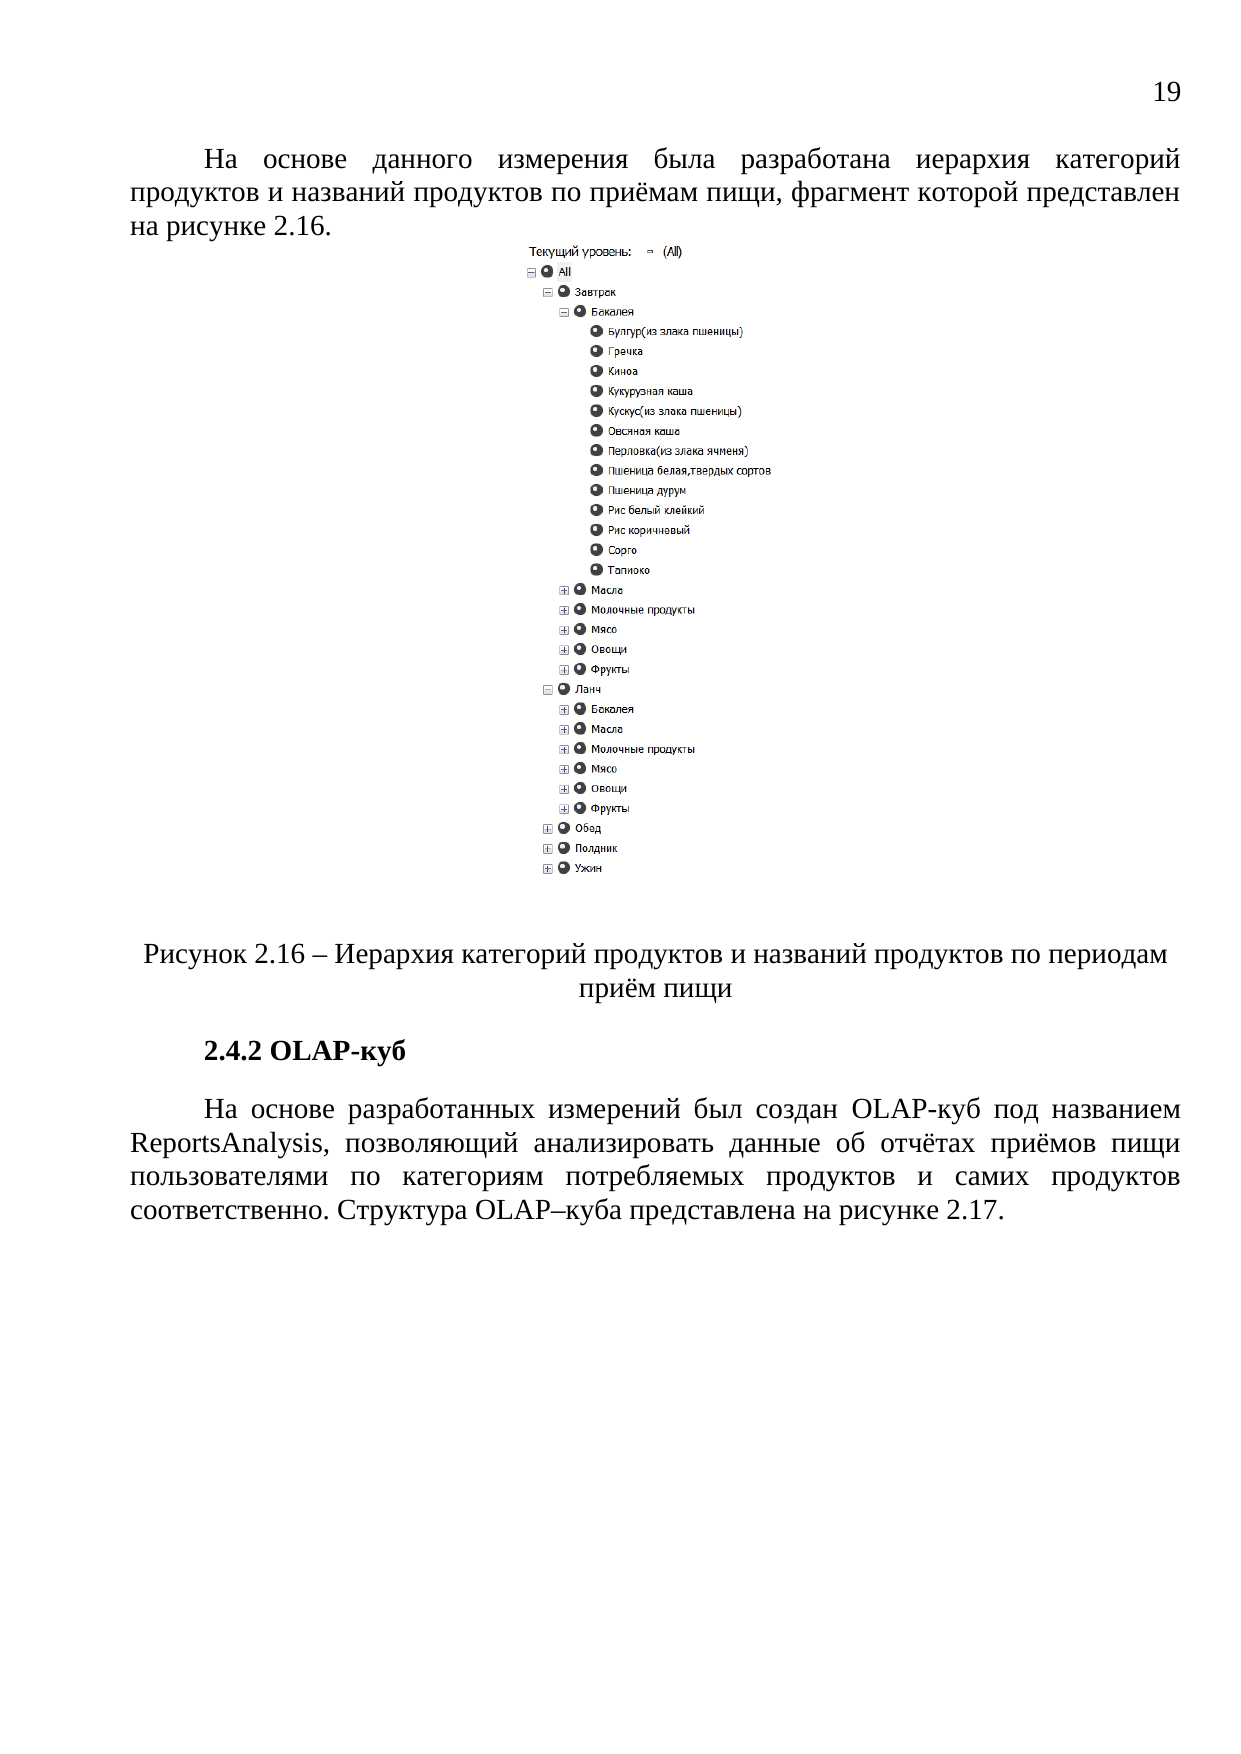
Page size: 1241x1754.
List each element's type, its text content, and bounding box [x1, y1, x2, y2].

text Рисунок 2.16 – Иерархия категорий продуктов и названий продуктов по периодам приём пищи [130, 936, 1181, 1003]
text На основе разработанных измерений был создан OLAP-куб под названием ReportsAnalysis, позволяющий анализировать данные об отчётах приёмов пищи пользователями по категориям потребляемых продуктов и самих продуктов соответственно. Структура OLAP–куба представлена на рисунке 2.17. [130, 1091, 1181, 1225]
subtitle 2.4.2 OLAP-куб [130, 1033, 1181, 1066]
text На основе данного измерения была разработана иерархия категорий продуктов и названий продуктов по приёмам пищи, фрагмент которой представлен на рисунке 2.16. [130, 141, 1181, 242]
picture [525, 241, 786, 878]
